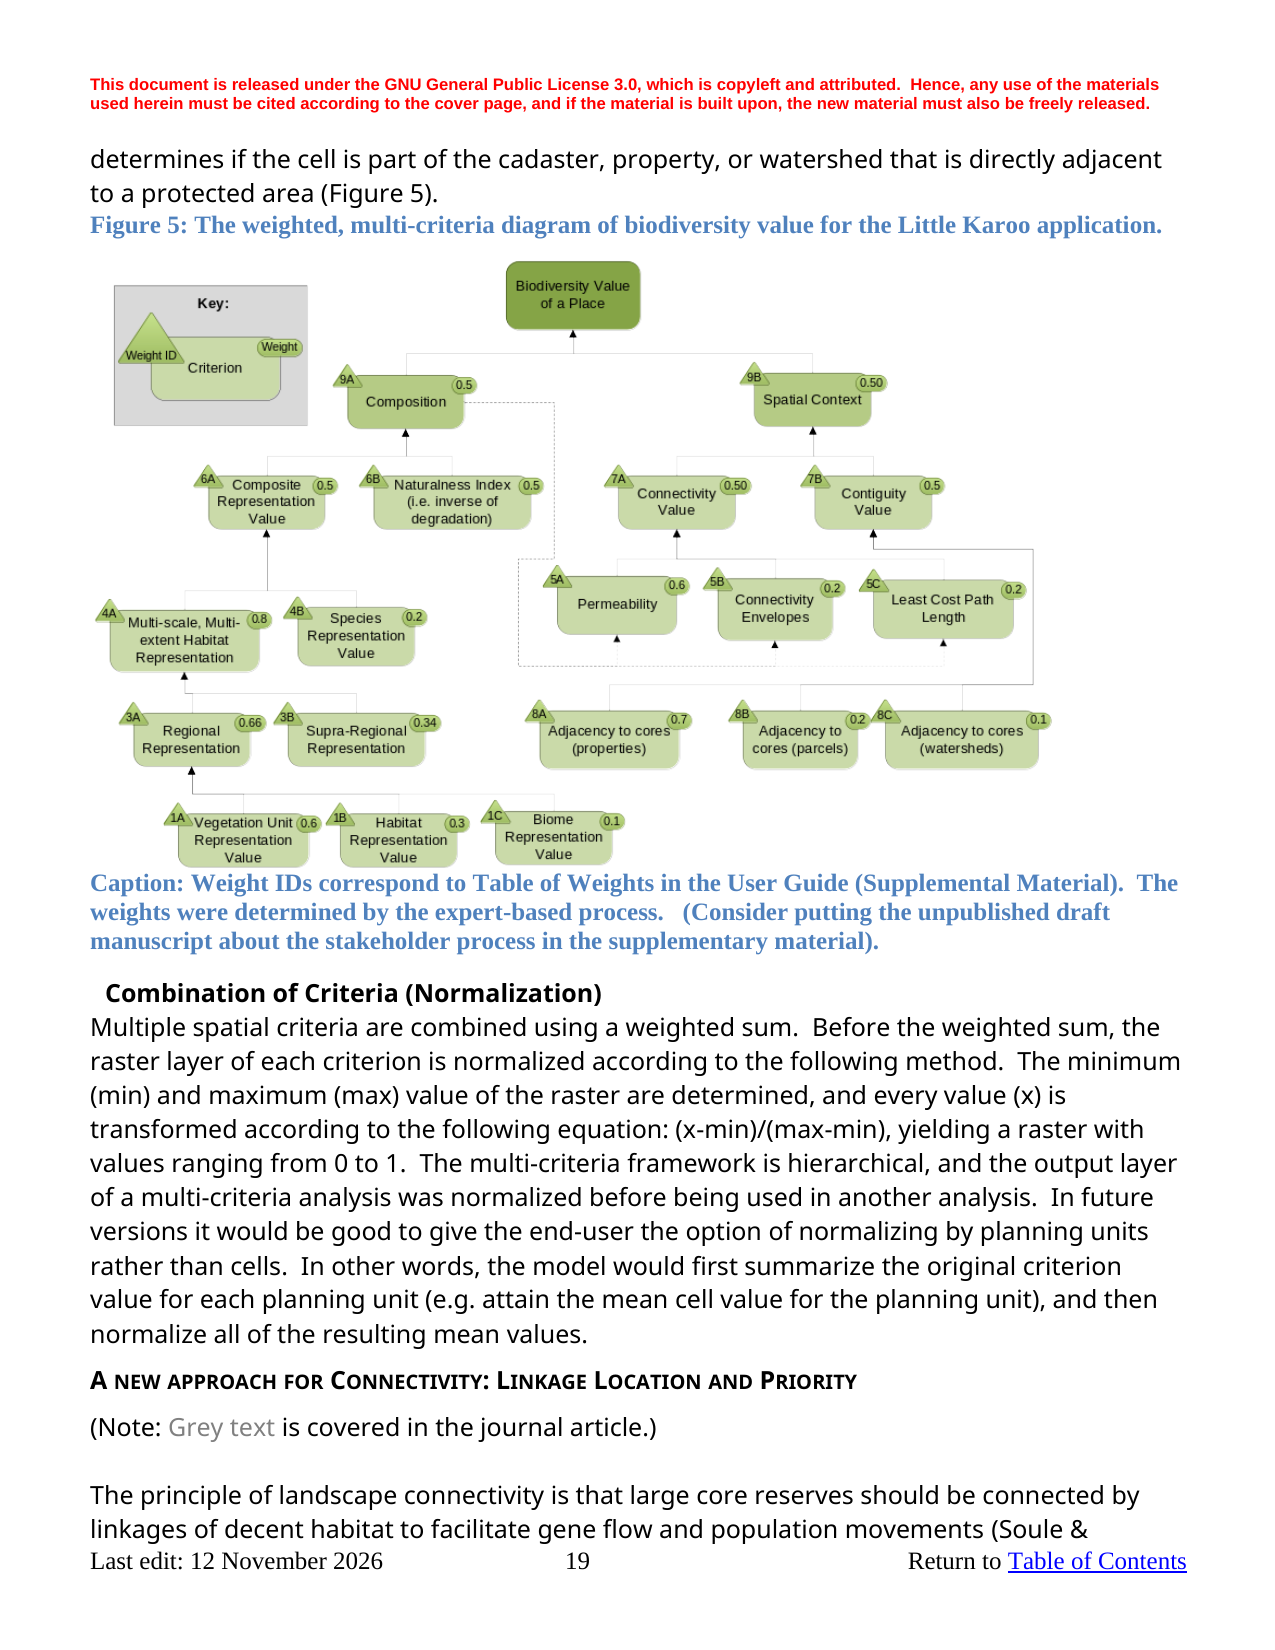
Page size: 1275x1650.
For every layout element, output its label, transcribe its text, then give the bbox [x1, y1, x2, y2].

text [90, 142, 1185, 210]
text (Note: Grey text is covered in the journal article.) [90, 1409, 1185, 1443]
text Multiple spatial criteria are combined using a weighted sum. Before the weighted sum, the raster layer of each criterion is normalized according to the following method. The minimum (min) and maximum (max) value of the raster are determined, and every value (x) is transformed according to the following equation: (x-min)/(max-min), yielding a raster with values ranging from 0 to 1. The multi-criteria framework is hierarchical, and the output layer of a multi-criteria analysis was normalized before being used in another analysis. In future versions it would be good to give the end-user the option of normalizing by planning units rather than cells. In other words, the model would first summarize the original criterion value for each planning unit (e.g. attain the mean cell value for the planning unit), and then normalize all of the resulting mean values. [90, 1010, 1185, 1350]
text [90, 1477, 1185, 1546]
text Combination of Criteria (Normalization) [105, 976, 1185, 1010]
text Caption: Weight IDs correspond to Table of Weights in the User Guide (Supplemental Material). The weights were determined by the expert-based process. (Consider putting the unpublished draft manuscript about the stakeholder process in the supplementary material). [90, 868, 1185, 955]
text A new approach for Connectivity: Linkage Location and Priority [90, 1363, 1185, 1397]
